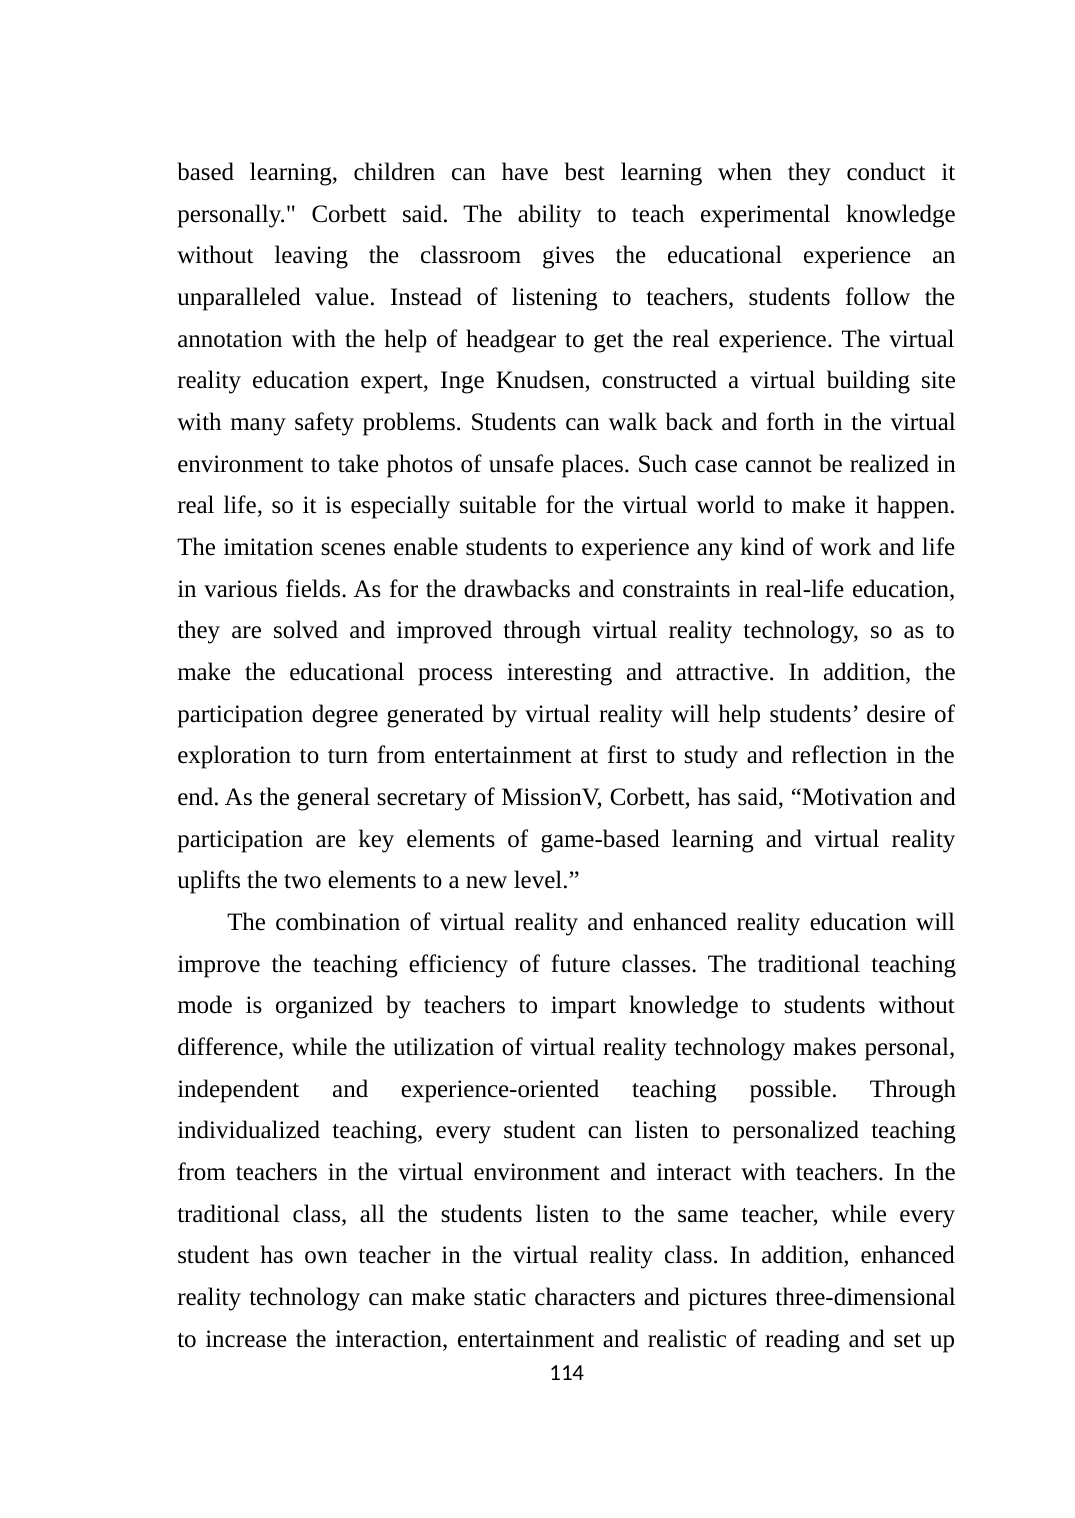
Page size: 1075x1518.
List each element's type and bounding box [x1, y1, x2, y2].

text [177, 147, 956, 897]
text [177, 897, 956, 1355]
